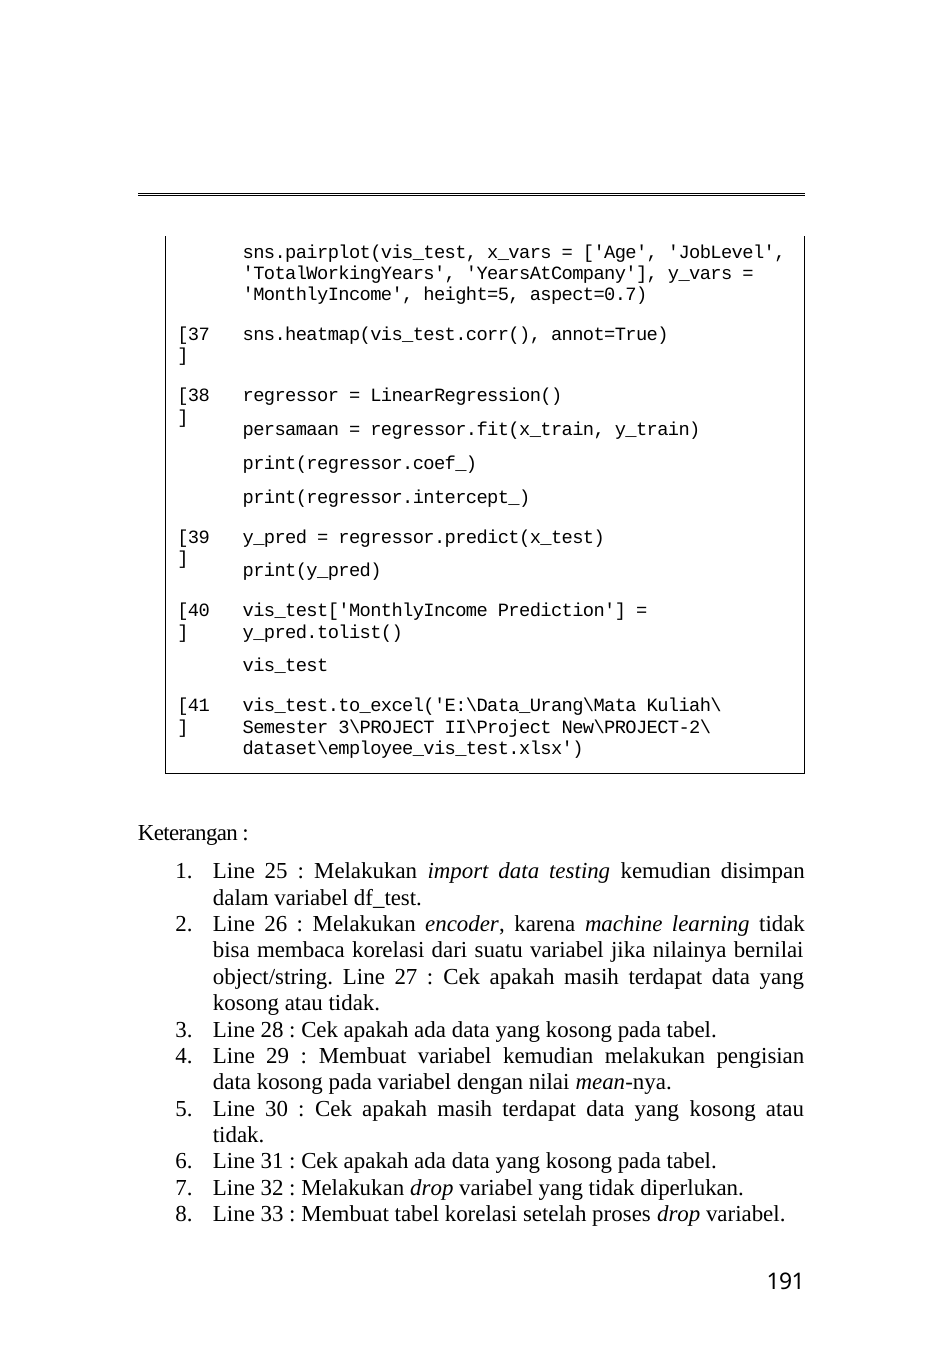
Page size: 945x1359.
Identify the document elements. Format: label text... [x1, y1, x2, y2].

list Line 29 : Membuat variabel kemudian melakukan pengisian data kosong pada variabel dengan nilai mean-nya. [175, 1042, 805, 1095]
text Keterangan : [138, 819, 805, 845]
list Line 33 : Membuat tabel korelasi setelah proses drop variabel. [175, 1200, 805, 1226]
list Line 26 : Melakukan encoder, karena machine learning tidak bisa membaca korelasi dari suatu variabel jika nilainya bernilai object/string. Line 27 : Cek apakah masih terdapat data yang kosong atau tidak. [175, 910, 805, 1016]
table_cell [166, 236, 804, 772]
list Line 30 : Cek apakah masih terdapat data yang kosong atau tidak. [175, 1095, 805, 1147]
list Line 32 : Melakukan drop variabel yang tidak diperlukan. [175, 1174, 805, 1200]
list Line 28 : Cek apakah ada data yang kosong pada tabel. [175, 1016, 805, 1042]
list Line 25 : Melakukan import data testing kemudian disimpan dalam variabel df_test. [175, 857, 805, 910]
list Line 31 : Cek apakah ada data yang kosong pada tabel. [175, 1147, 805, 1174]
